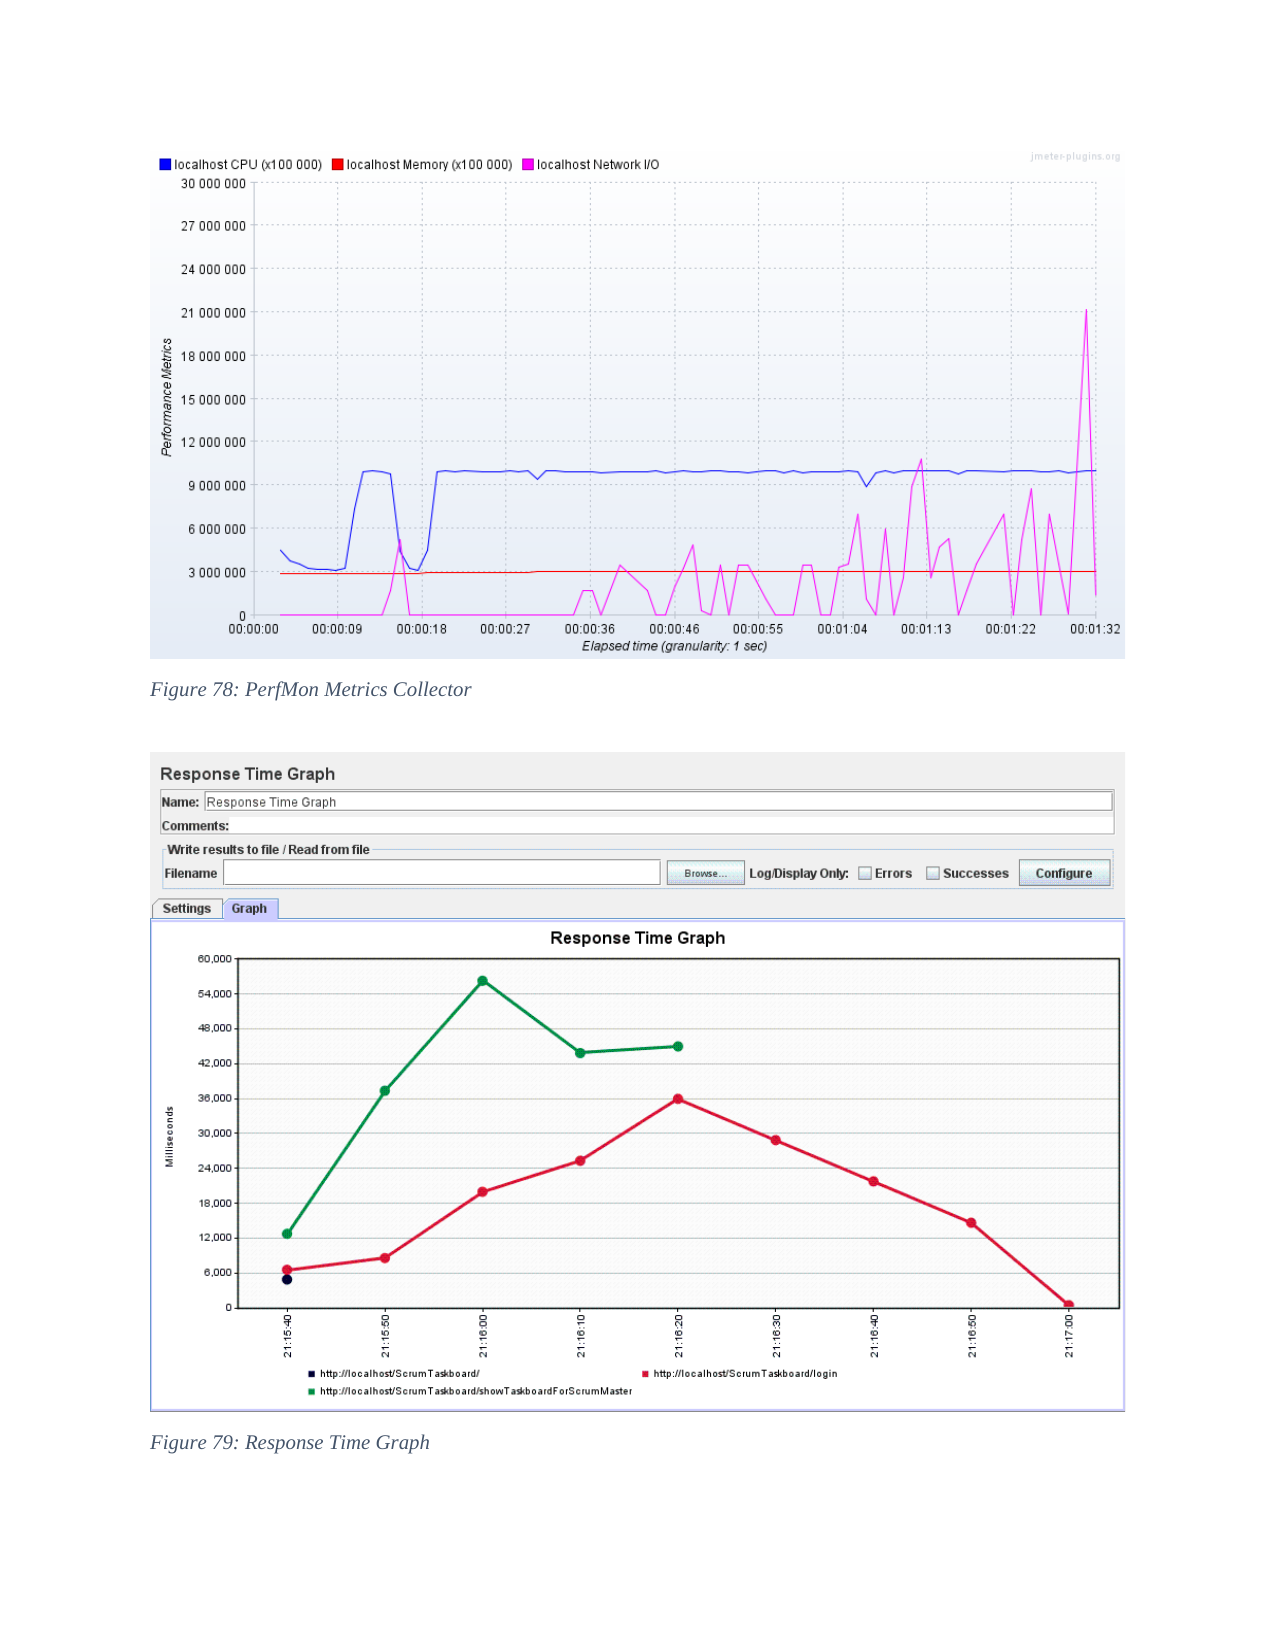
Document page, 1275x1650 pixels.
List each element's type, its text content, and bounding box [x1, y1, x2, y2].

picture [150, 150, 1125, 659]
picture [150, 752, 1125, 1412]
text Figure 78: PerfMon Metrics Collector [150, 677, 1125, 701]
text Figure 79: Response Time Graph [150, 1430, 1125, 1454]
